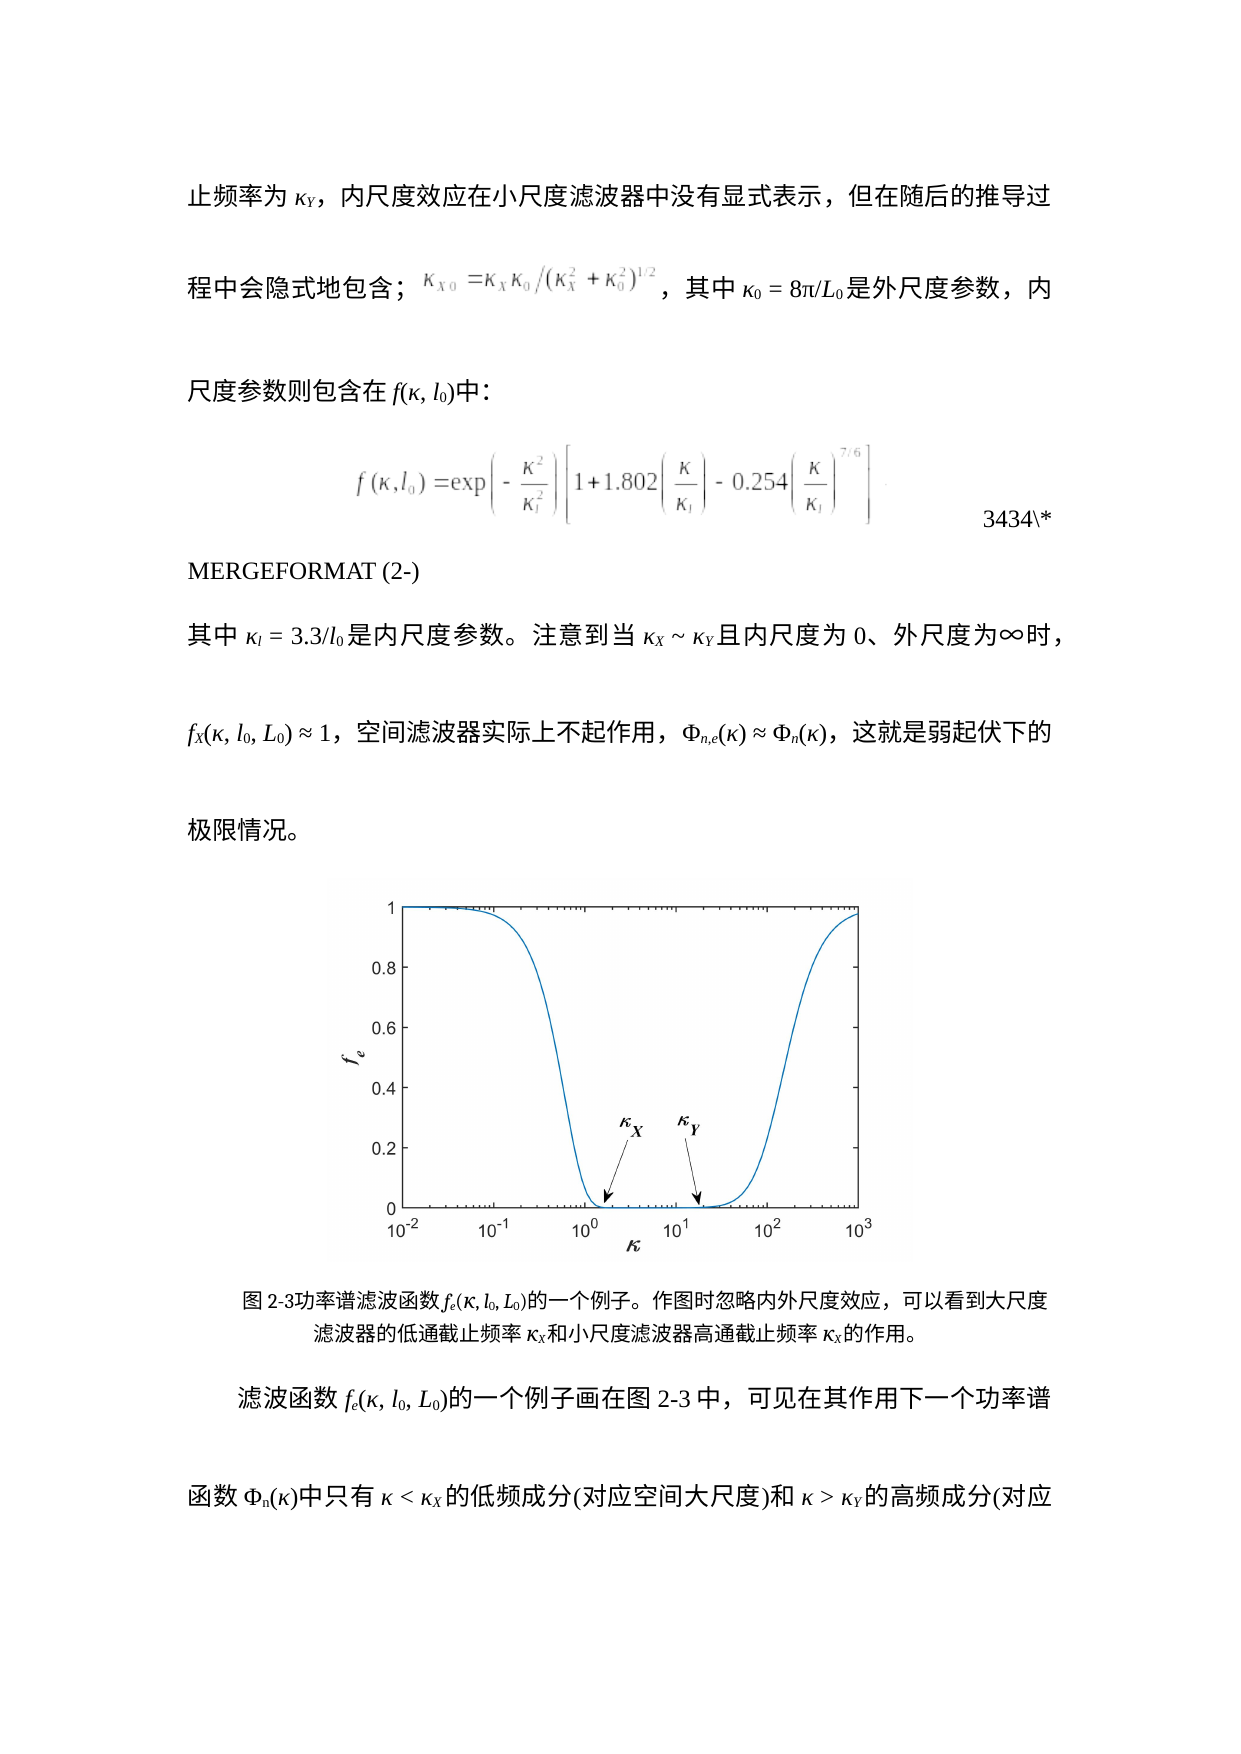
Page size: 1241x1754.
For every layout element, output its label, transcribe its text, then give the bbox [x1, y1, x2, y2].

text 图 2-3功率谱滤波函数fe(κ, l0, L0)的一个例子。作图时忽略内外尺度效应，可以看到大尺度滤波器的低通截止频率κX和小尺度滤波器高通截止频率κX的作用。 [187, 1283, 1053, 1348]
text 其中κl = 3.3/l0是内尺度参数。注意到当κX ~ κY且内尺度为0、外尺度为∞时，fX(κ, l0, L0) ≈ 1，空间滤波器实际上不起作用，Φn,e(κ) ≈ Φn(κ)，这就是弱起伏下的极限情况。 [187, 601, 1053, 861]
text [187, 162, 1053, 422]
picture [326, 878, 914, 1262]
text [187, 1364, 1053, 1527]
